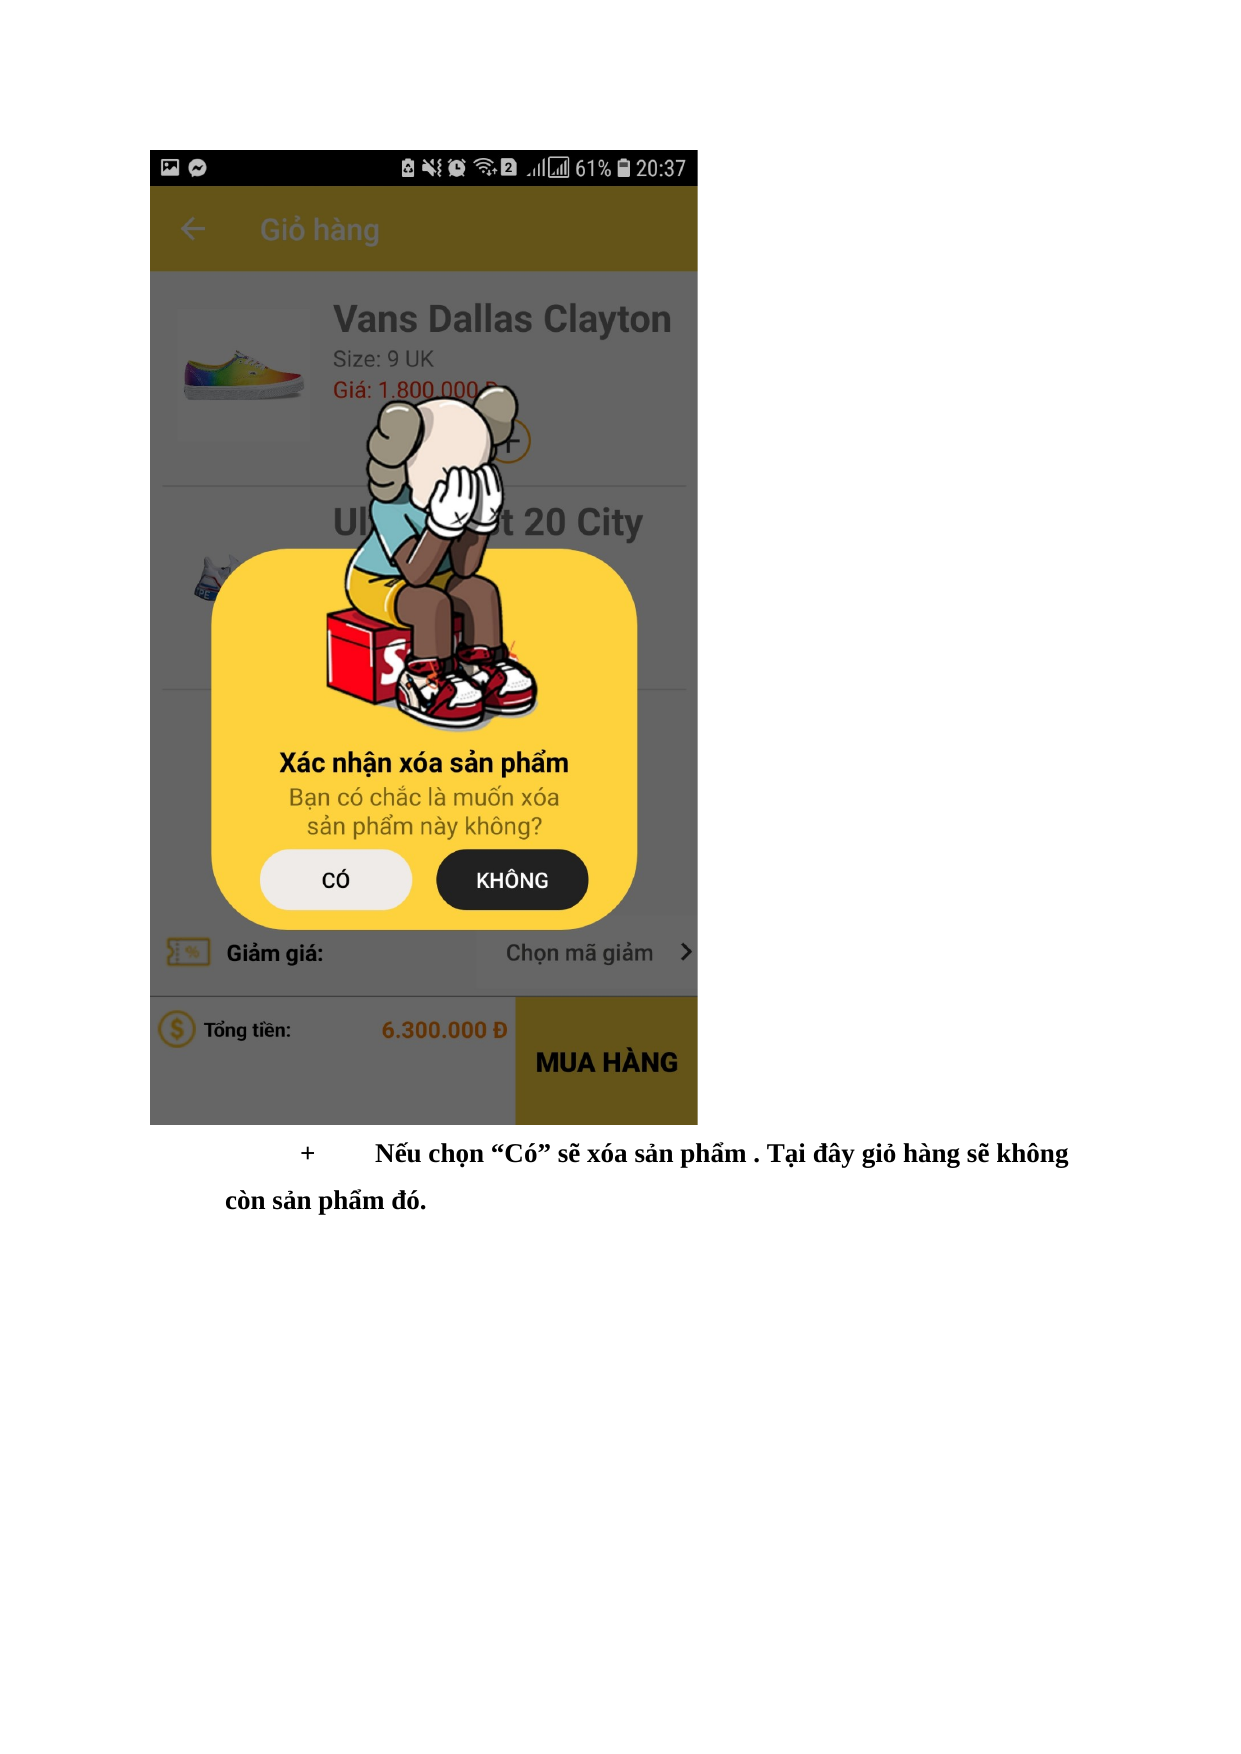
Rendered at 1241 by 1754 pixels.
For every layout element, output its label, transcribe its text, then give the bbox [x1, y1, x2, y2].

text + Nếu chọn “Có” sẽ xóa sản phẩm . Tại đây giỏ hàng sẽ không còn sản phẩm đó. [225, 1137, 1090, 1215]
picture [150, 150, 698, 1125]
